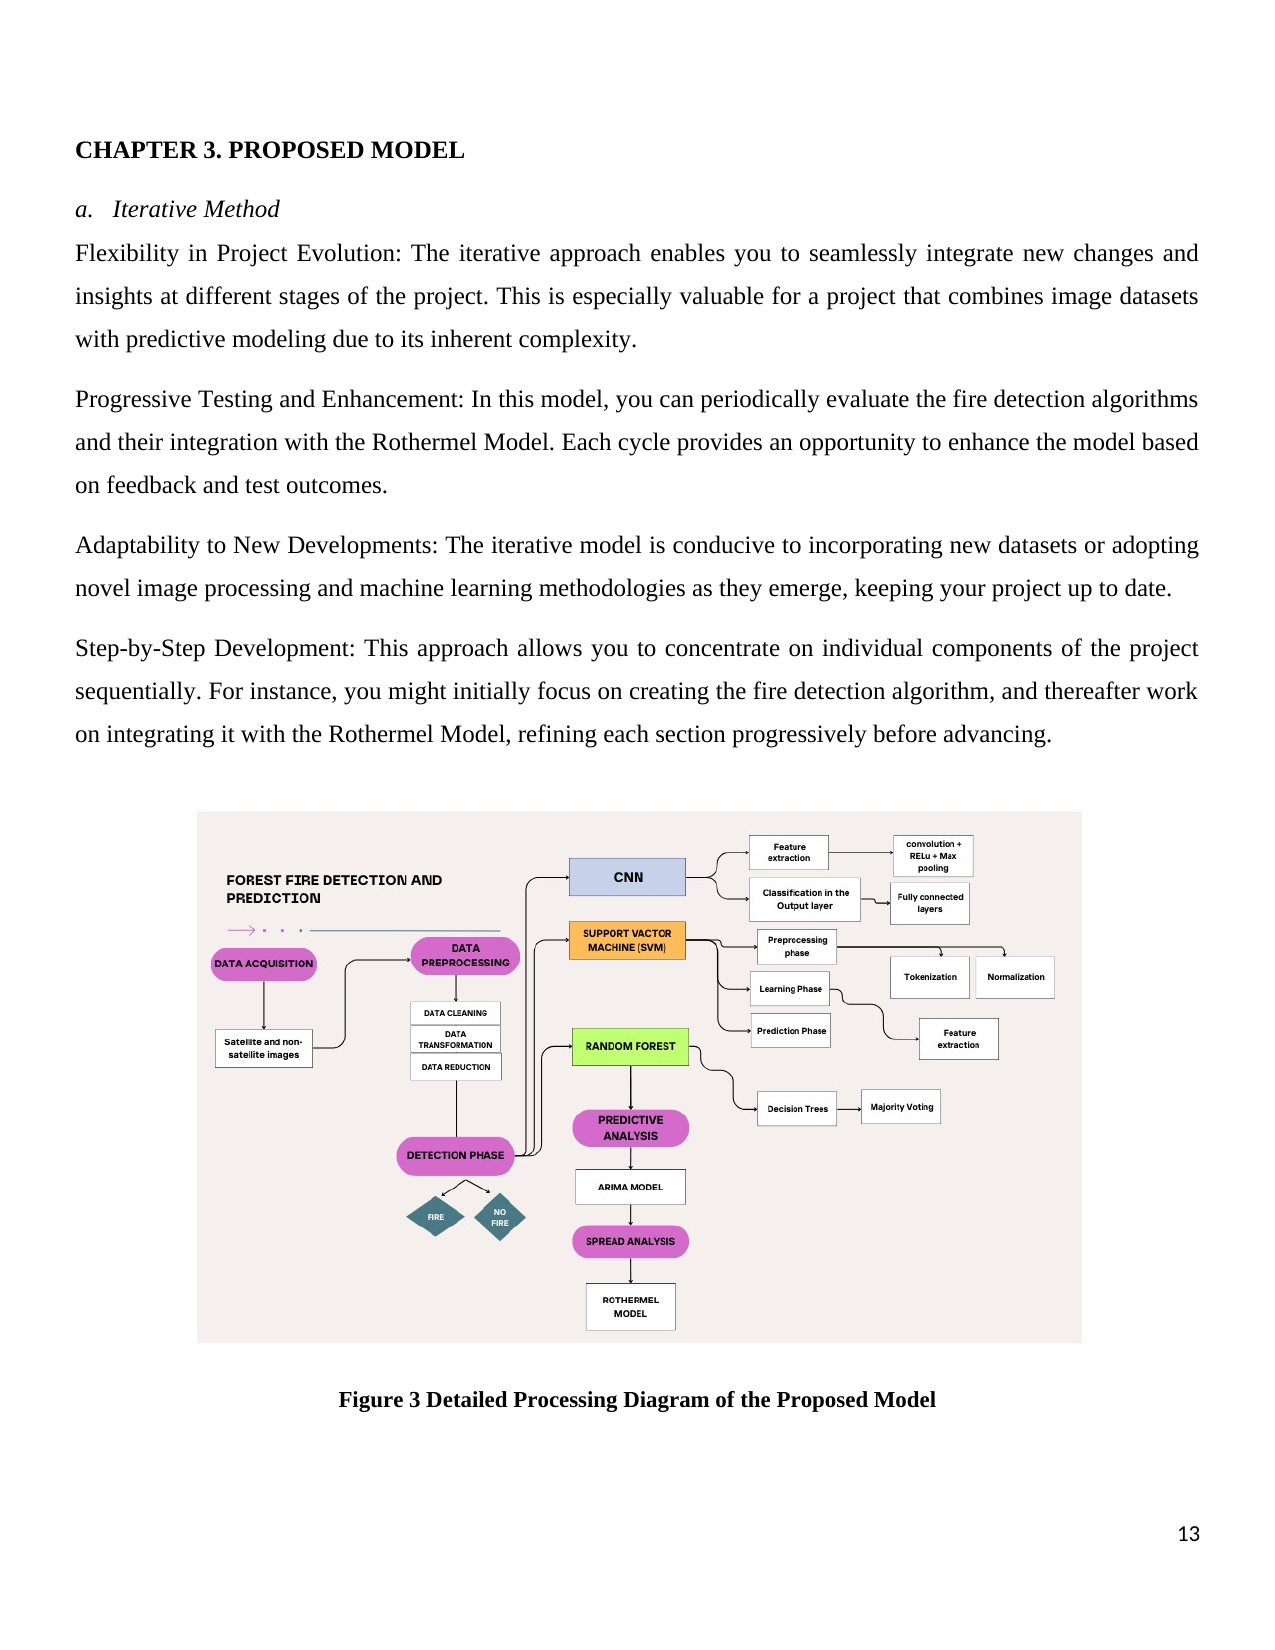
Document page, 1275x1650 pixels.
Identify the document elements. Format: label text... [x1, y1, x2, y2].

text Step-by-Step Development: This approach allows you to concentrate on individual components of the project sequentially. For instance, you might initially focus on creating the fire detection algorithm, and thereafter work on integrating it with the Rothermel Model, refining each section progressively before advancing. [75, 633, 1200, 748]
list Iterative Method [75, 194, 1200, 223]
text Adaptability to New Developments: The iterative model is conducive to incorporating new datasets or adopting novel image processing and machine learning methodologies as they emerge, keeping your project up to date. [75, 530, 1200, 602]
picture [180, 791, 1100, 1358]
text Progressive Testing and Enhancement: In this model, you can periodically evaluate the fire detection algorithms and their integration with the Rothermel Model. Each cycle provides an opportunity to enhance the model based on feedback and test outcomes. [75, 384, 1200, 499]
text Flexibility in Project Evolution: The iterative approach enables you to seamlessly integrate new changes and insights at different stages of the project. This is especially valuable for a project that combines image datasets with predictive modeling due to its inherent complexity. [75, 238, 1200, 353]
subtitle CHAPTER 3. PROPOSED MODEL [75, 135, 1200, 163]
text Figure 3 Detailed Processing Diagram of the Proposed Model [75, 1386, 1200, 1413]
